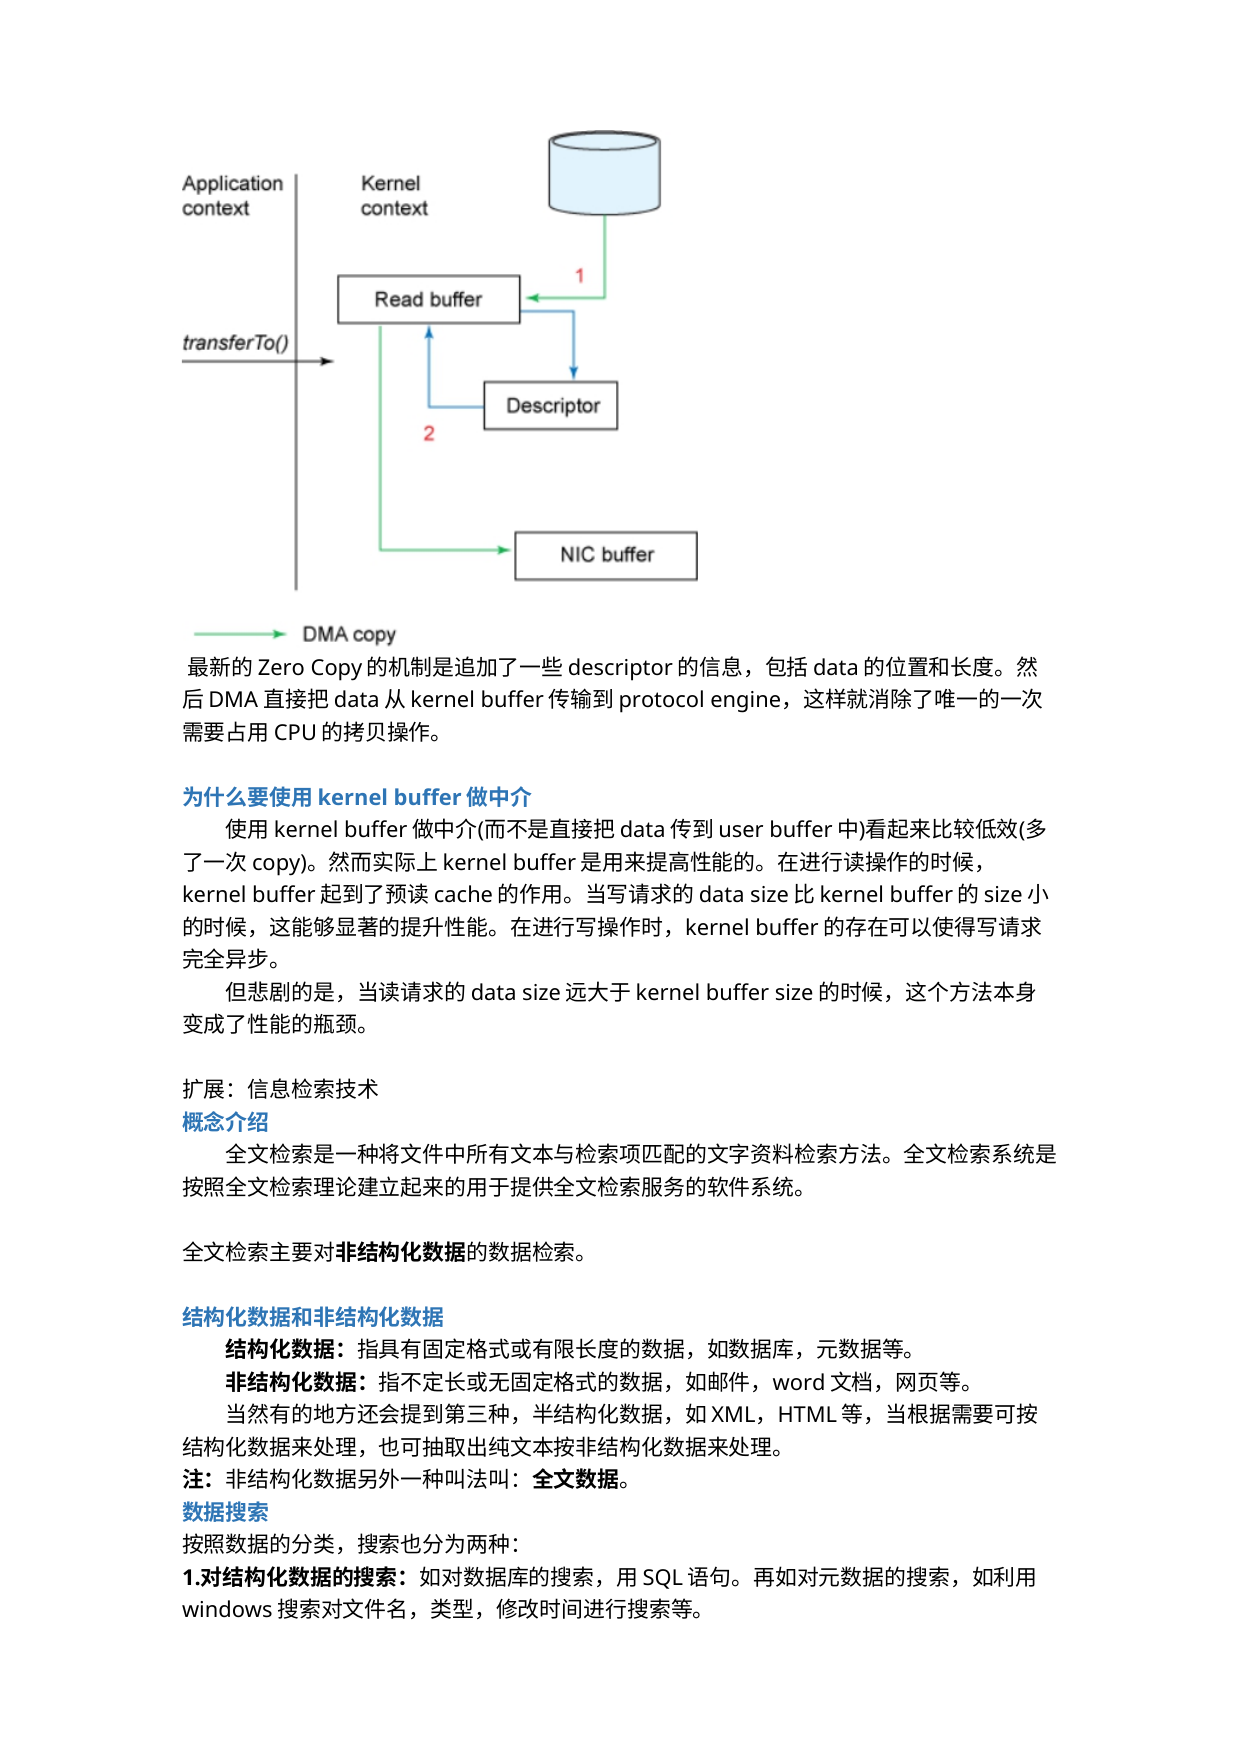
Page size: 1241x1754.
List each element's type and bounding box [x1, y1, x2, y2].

picture [181, 130, 699, 649]
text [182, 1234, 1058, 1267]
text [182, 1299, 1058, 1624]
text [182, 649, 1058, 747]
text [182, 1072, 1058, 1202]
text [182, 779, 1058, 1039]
